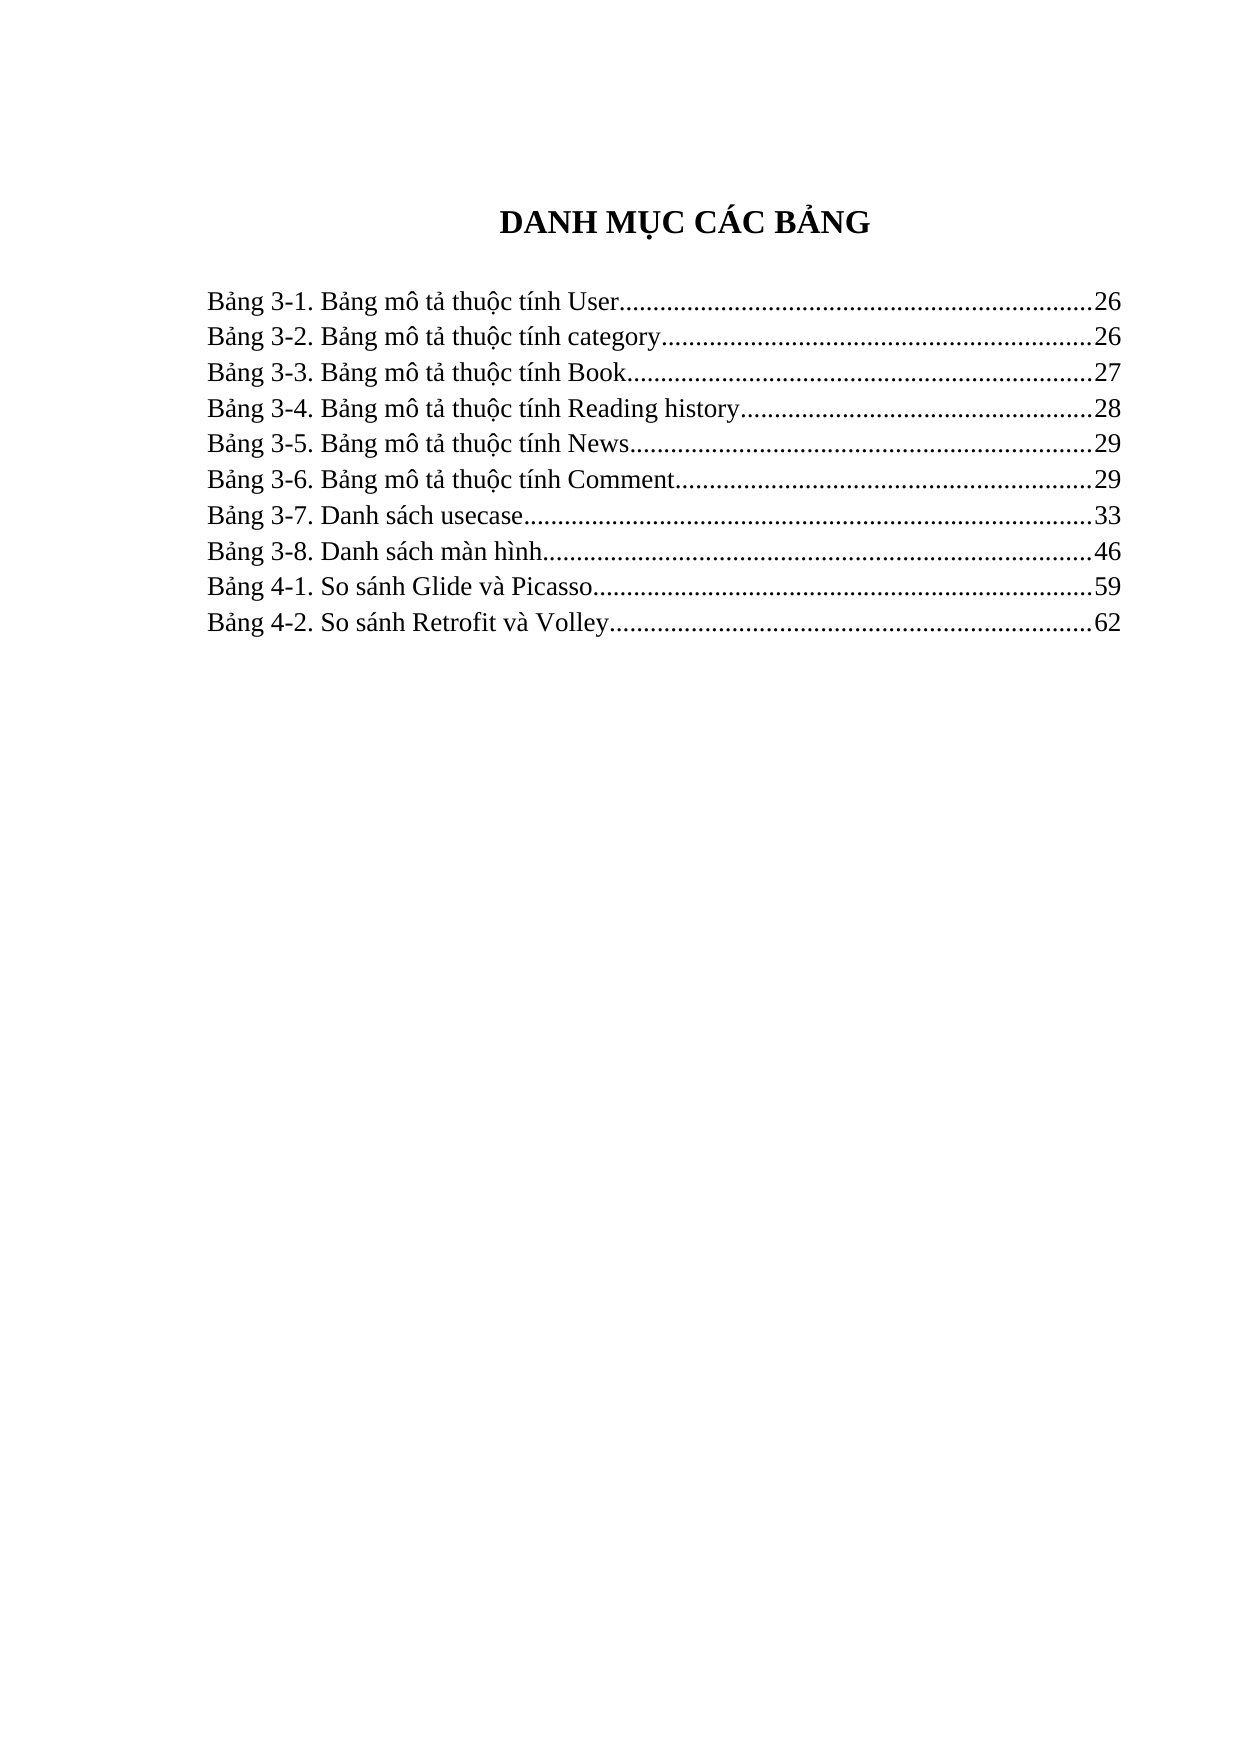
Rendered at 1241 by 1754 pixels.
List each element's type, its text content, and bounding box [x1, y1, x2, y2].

text Bảng 3-8. Danh sách màn hình 46 [207, 535, 1122, 566]
text Bảng 4-1. So sánh Glide và Picasso 59 [207, 571, 1122, 602]
subtitle DANH MỤC CÁC BẢNG [263, 202, 1107, 241]
text Bảng 3-7. Danh sách usecase 33 [207, 499, 1122, 530]
text Bảng 3-6. Bảng mô tả thuộc tính Comment 29 [207, 463, 1122, 494]
text Bảng 3-2. Bảng mô tả thuộc tính category 26 [207, 320, 1122, 352]
text Bảng 3-3. Bảng mô tả thuộc tính Book 27 [207, 356, 1122, 387]
text Bảng 3-1. Bảng mô tả thuộc tính User 26 [207, 285, 1122, 316]
text Bảng 3-5. Bảng mô tả thuộc tính News 29 [207, 428, 1122, 459]
text Bảng 3-4. Bảng mô tả thuộc tính Reading history 28 [207, 392, 1122, 423]
text Bảng 4-2. So sánh Retrofit và Volley 62 [207, 606, 1122, 637]
